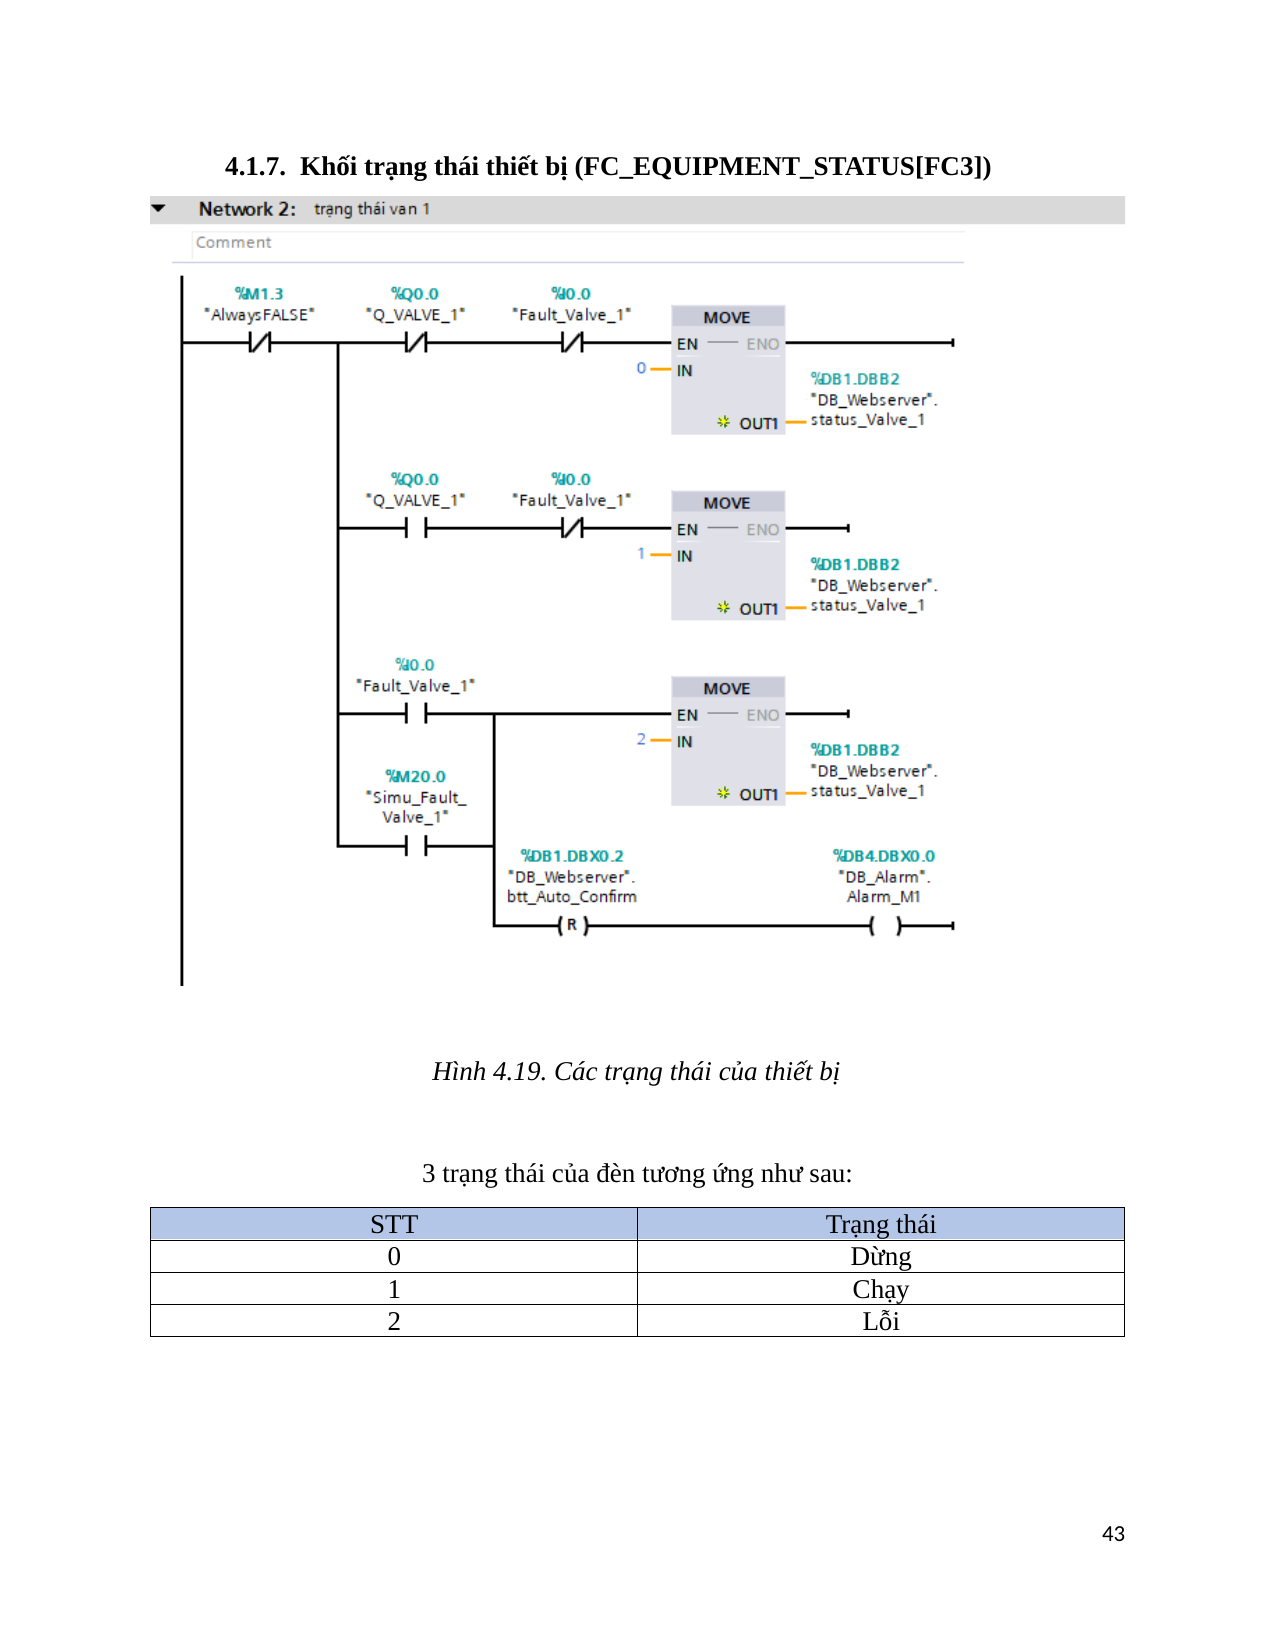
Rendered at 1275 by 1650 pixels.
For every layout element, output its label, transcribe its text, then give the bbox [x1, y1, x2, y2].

text Khối trạng thái thiết bị (FC_EQUIPMENT_STATUS[FC3]) [225, 150, 1125, 181]
table_cell Lỗi [638, 1305, 1124, 1336]
table_header STT [151, 1208, 637, 1239]
table_cell 2 [151, 1305, 637, 1336]
table_cell Chạy [638, 1273, 1124, 1304]
table_header Trạng thái [638, 1208, 1124, 1239]
table_cell Dừng [638, 1241, 1124, 1272]
picture [150, 196, 1125, 986]
text Hình 4.19. Các trạng thái của thiết bị [150, 1055, 1125, 1086]
table_cell 1 [151, 1273, 637, 1304]
text 3 trạng thái của đèn tương ứng như sau: [150, 1157, 1125, 1188]
table_cell 0 [151, 1241, 637, 1272]
